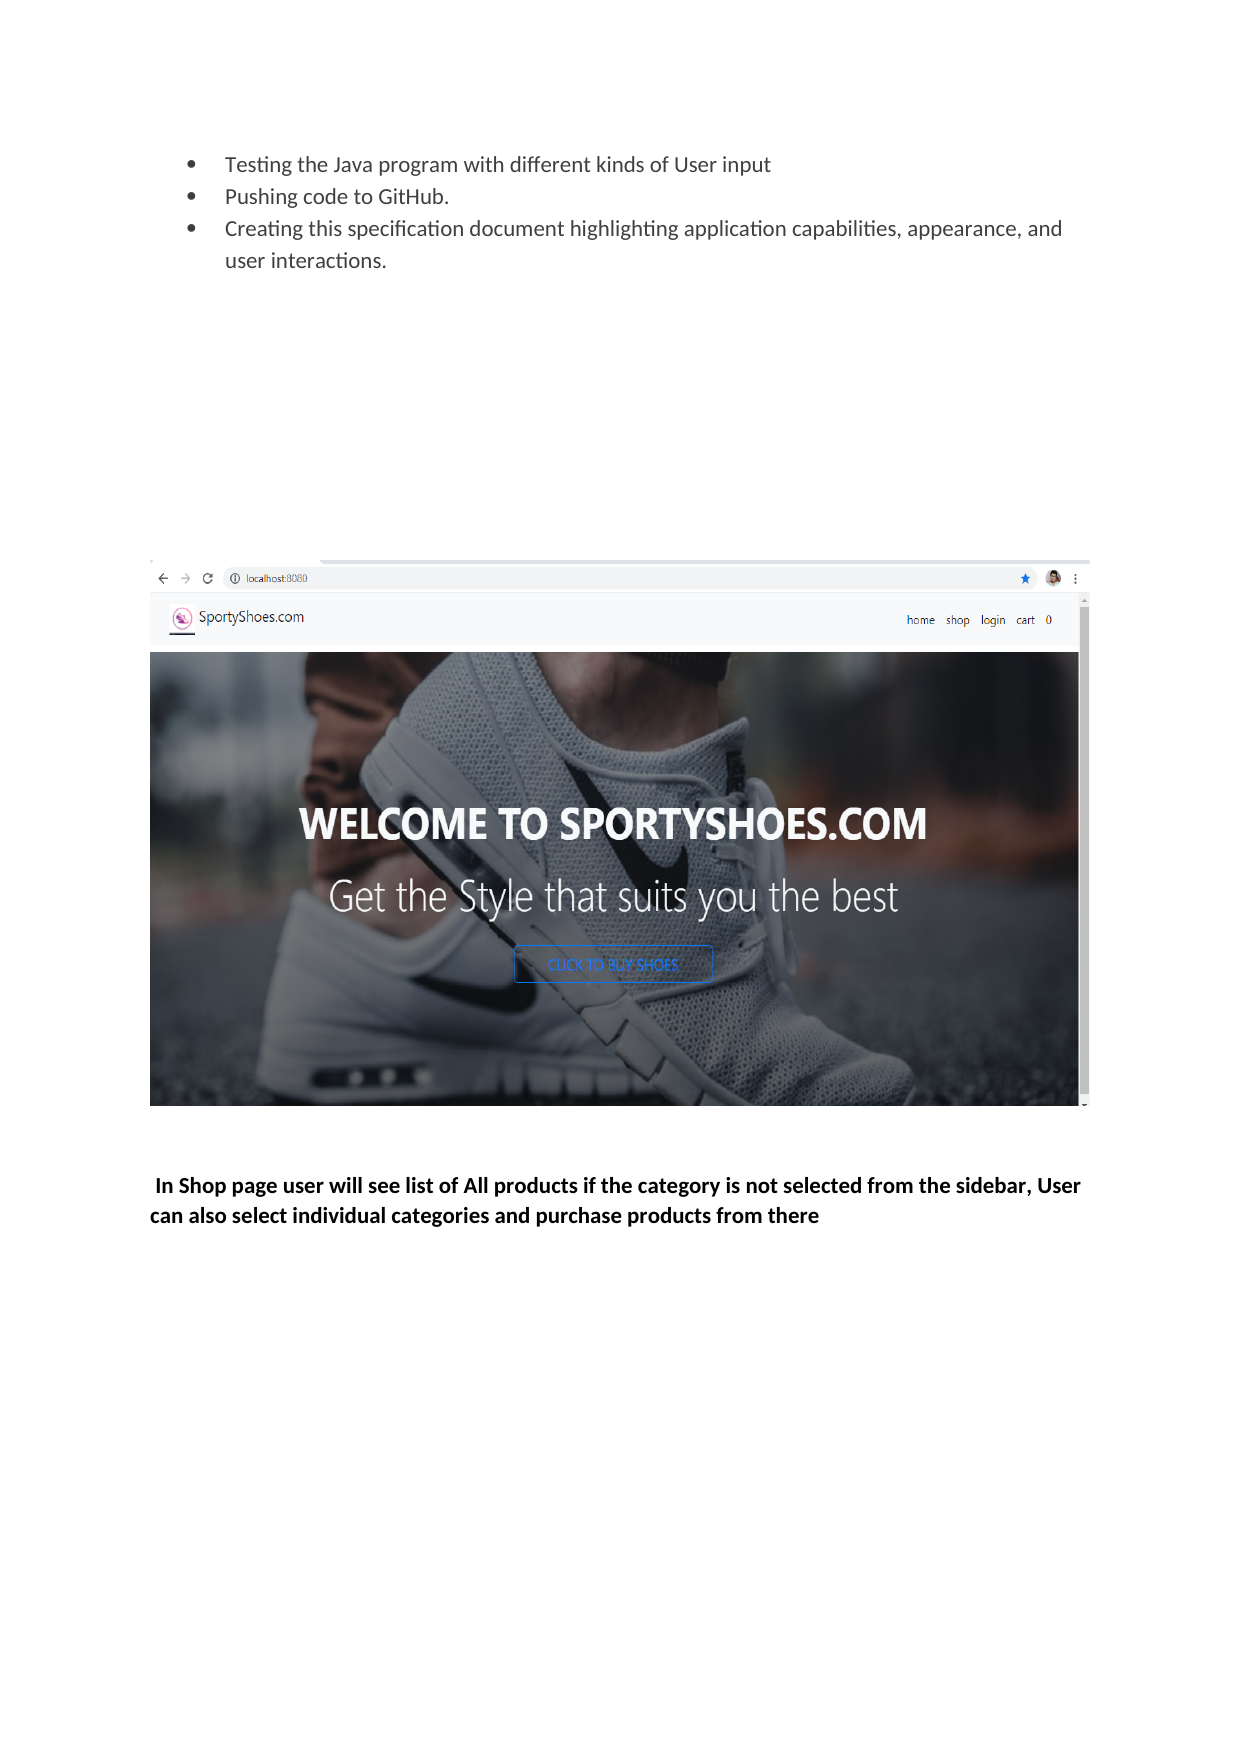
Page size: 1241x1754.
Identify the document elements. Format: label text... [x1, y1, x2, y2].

list Pushing code to GitHub. [187, 182, 1090, 210]
list Creating this specification document highlighting application capabilities, appearance, and user interactions. [187, 214, 1090, 274]
picture [150, 560, 1090, 1106]
list Testing the Java program with different kinds of User input [187, 150, 1090, 178]
text In Shop page user will see list of All products if the category is not selected from the sidebar, User can also select individual categories and purchase products from there [150, 1171, 1090, 1229]
